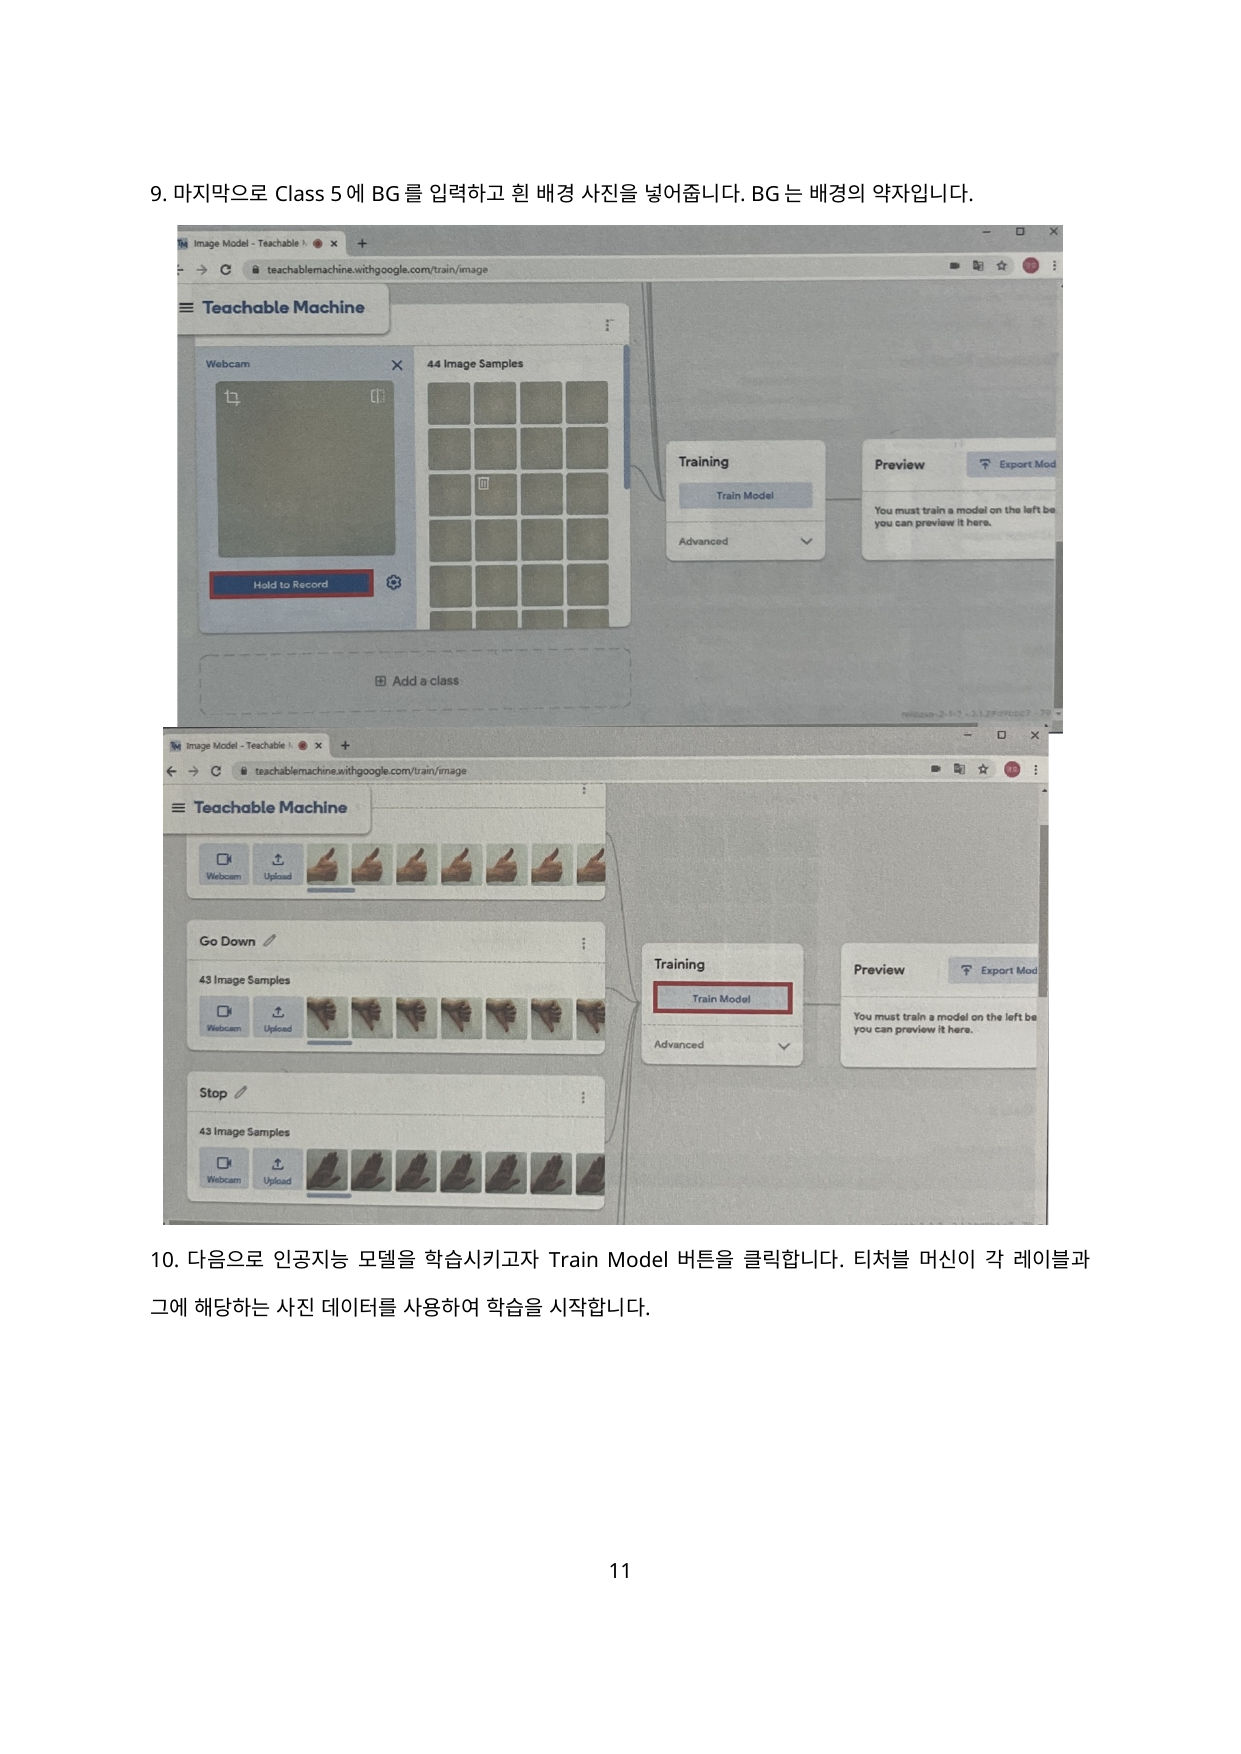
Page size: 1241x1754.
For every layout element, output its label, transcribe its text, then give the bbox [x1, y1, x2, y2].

text 9. 마지막으로 Class 5에 BG를 입력하고 흰 배경 사진을 넣어줍니다. BG는 배경의 약자입니다. [150, 177, 1090, 207]
picture [163, 225, 1063, 1225]
